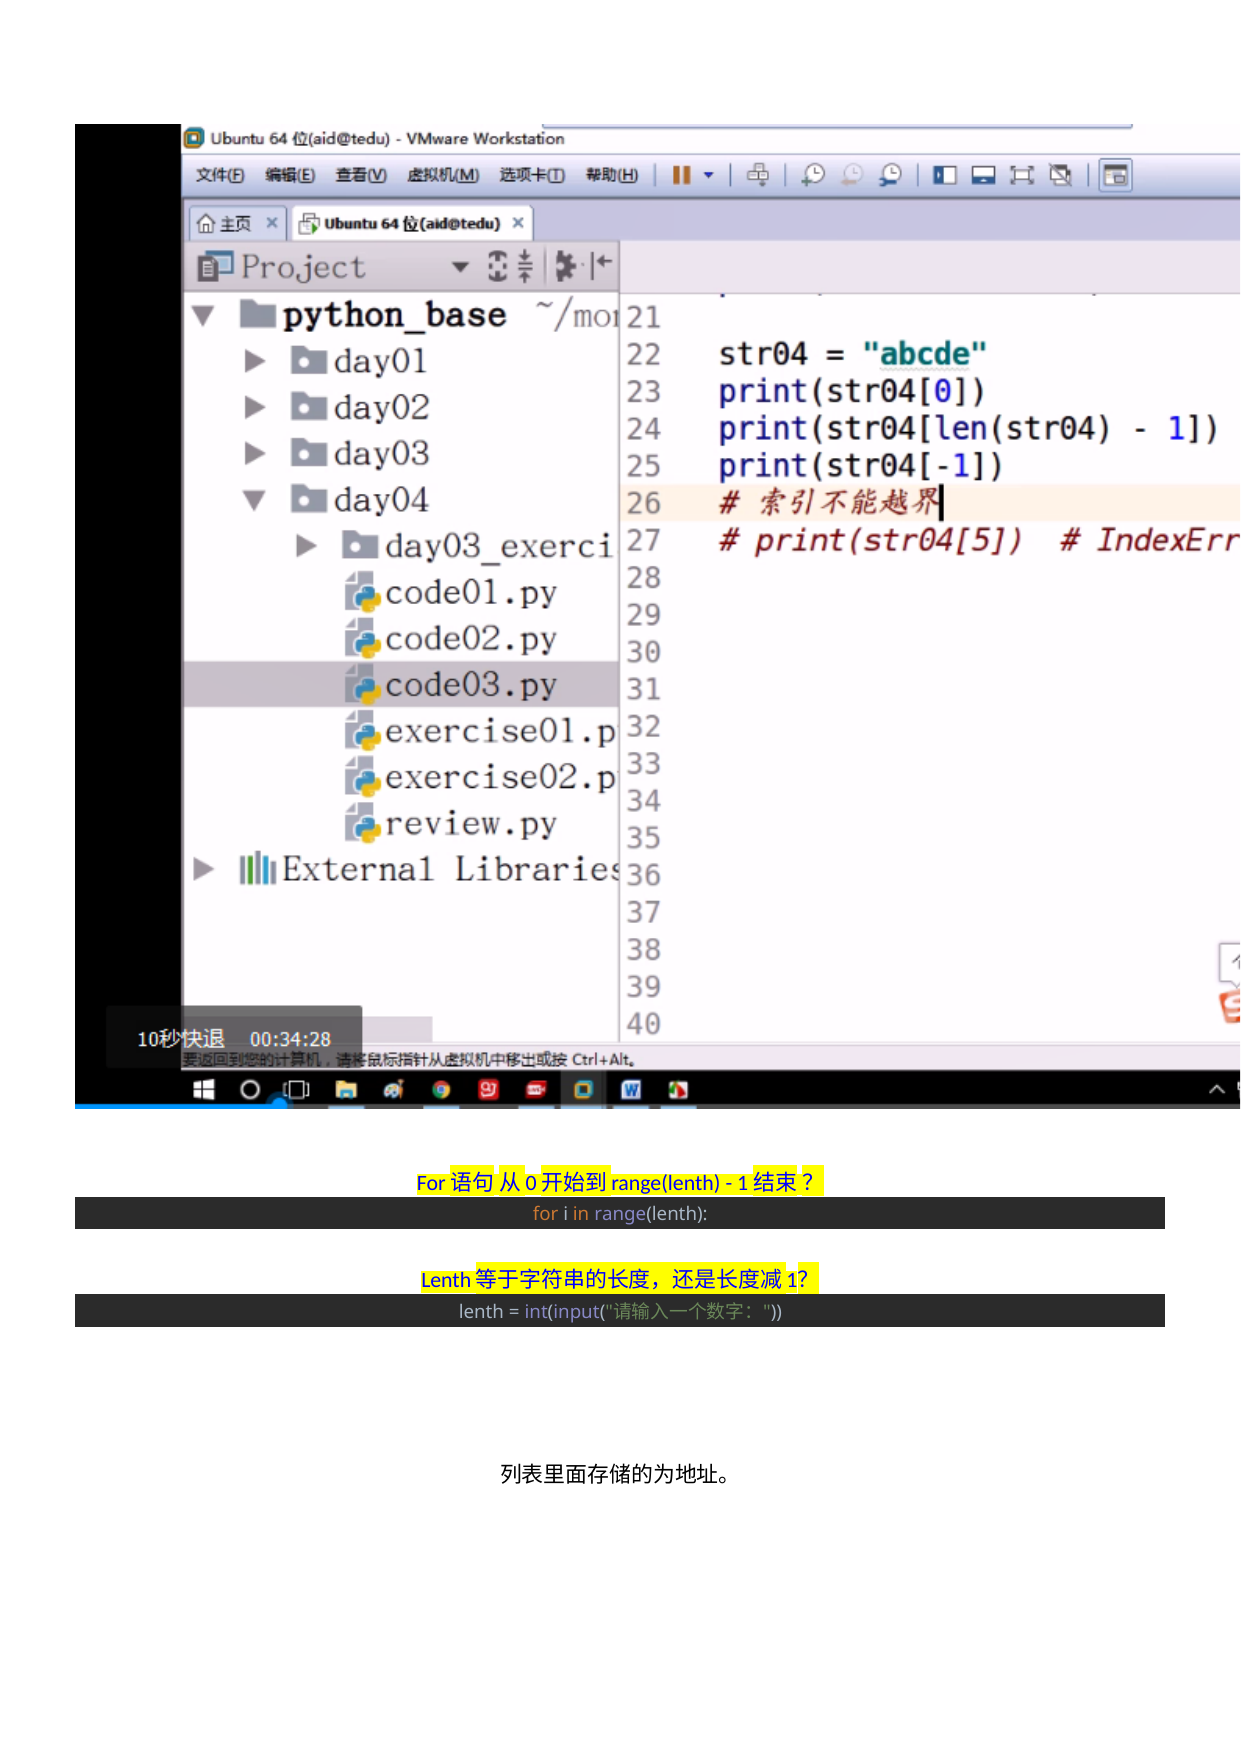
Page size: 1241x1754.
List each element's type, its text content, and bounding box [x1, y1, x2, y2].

picture [75, 122, 1241, 1107]
text For 语句 从0开始到range(lenth) - 1 结束 ？ [75, 1162, 1165, 1194]
text Lenth等于字符串的长度，还是长度减1？ [75, 1259, 1165, 1292]
text 列表里面存储的为地址。 [75, 1454, 1165, 1487]
text lenth = int(input("请输入一个数字：")) [75, 1292, 1165, 1324]
text for i in range(lenth): [75, 1194, 1165, 1227]
